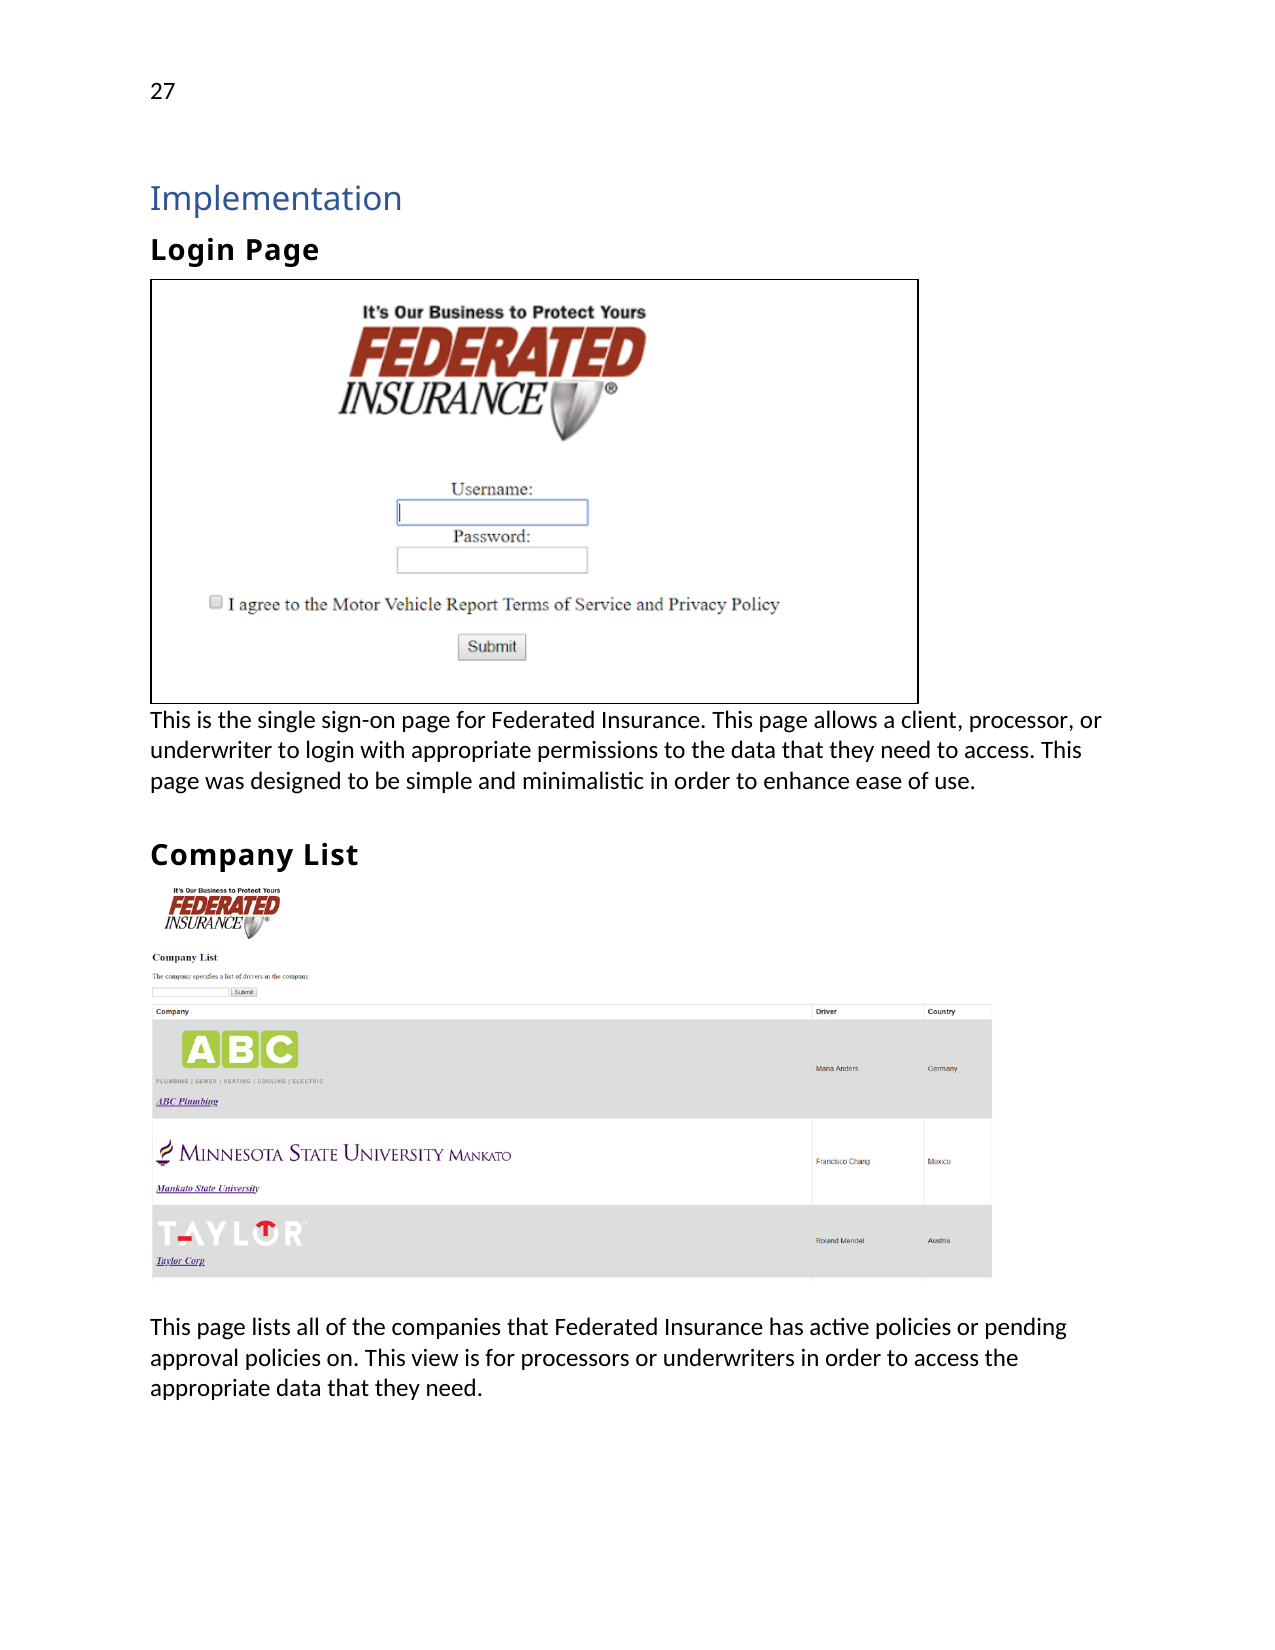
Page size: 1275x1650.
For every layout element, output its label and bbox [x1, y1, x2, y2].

picture [152, 280, 917, 703]
picture [150, 884, 996, 1281]
